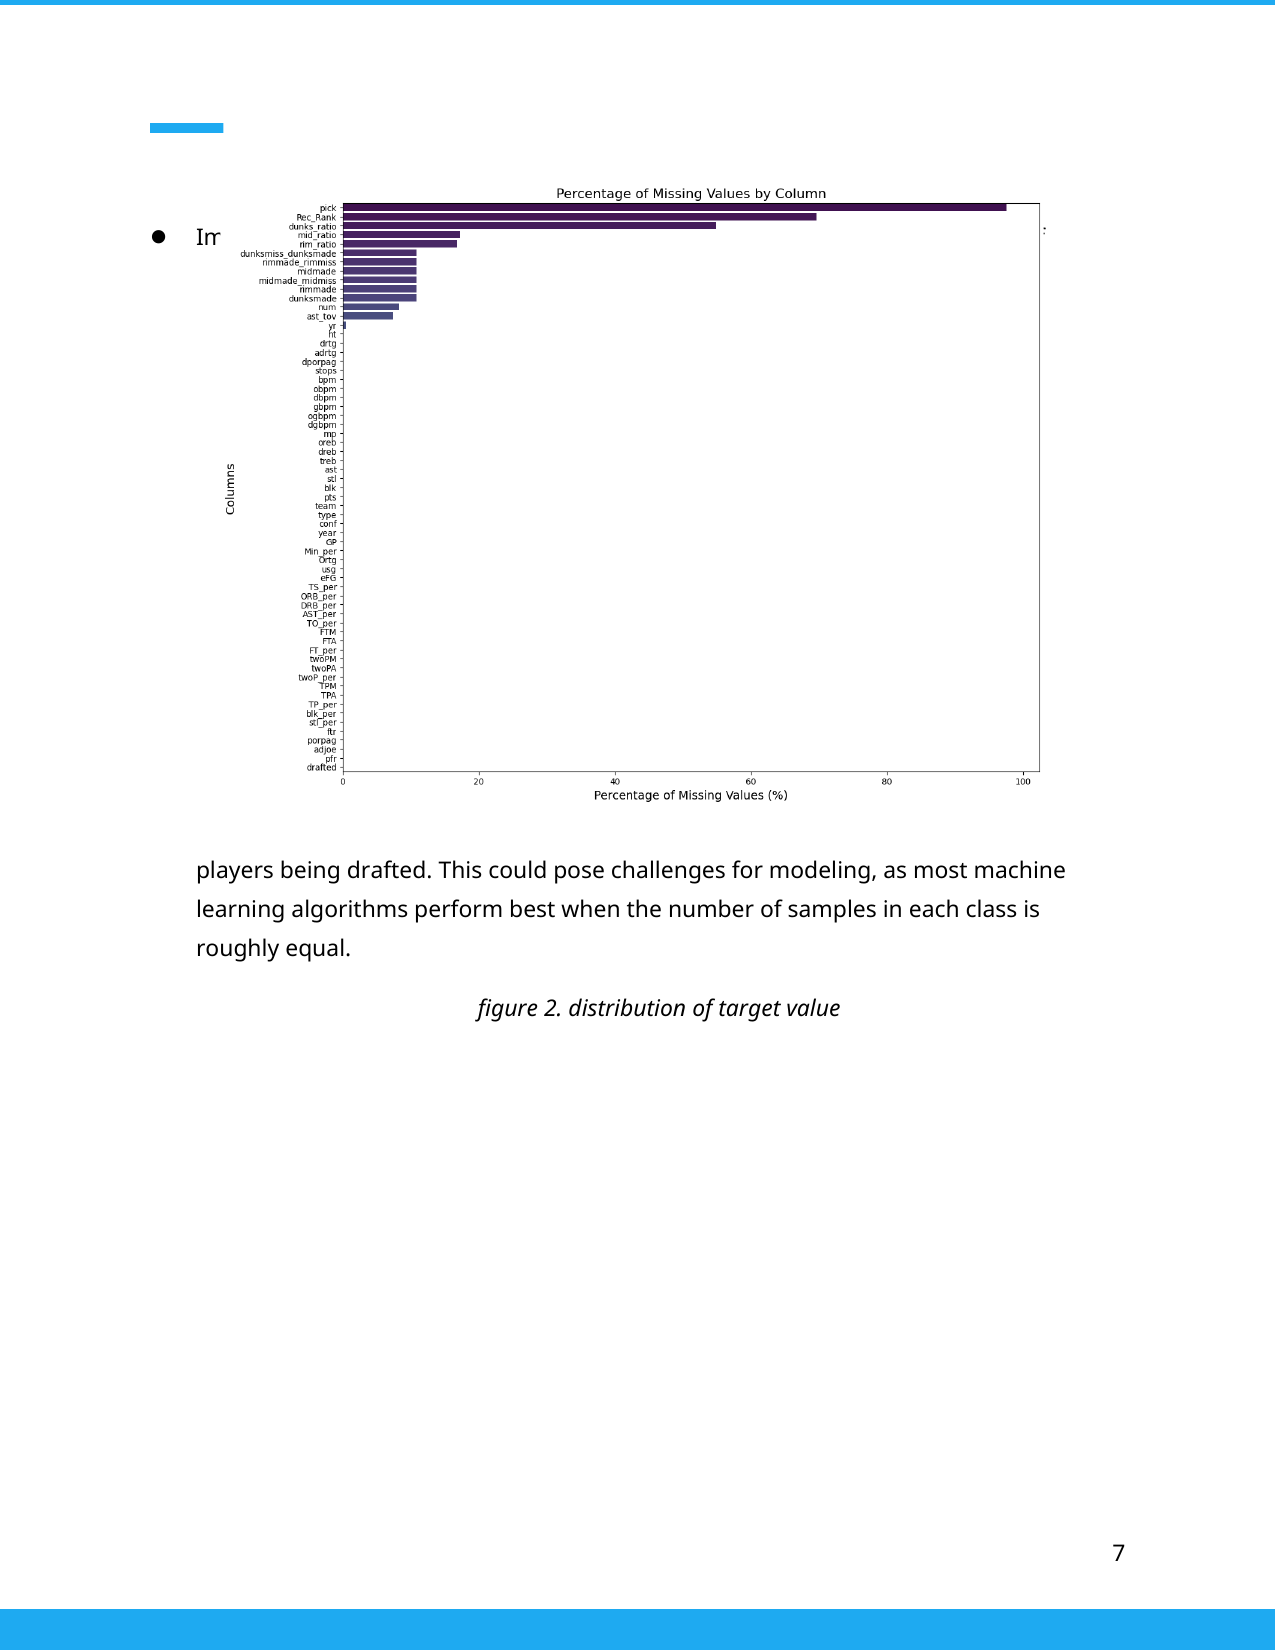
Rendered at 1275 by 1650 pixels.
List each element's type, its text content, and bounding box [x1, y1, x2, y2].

picture [0, 0, 1275, 5]
picture [150, 123, 224, 133]
list figure 2. distribution of target value [196, 997, 1125, 1028]
picture [0, 1609, 1275, 1650]
picture [221, 184, 1042, 805]
